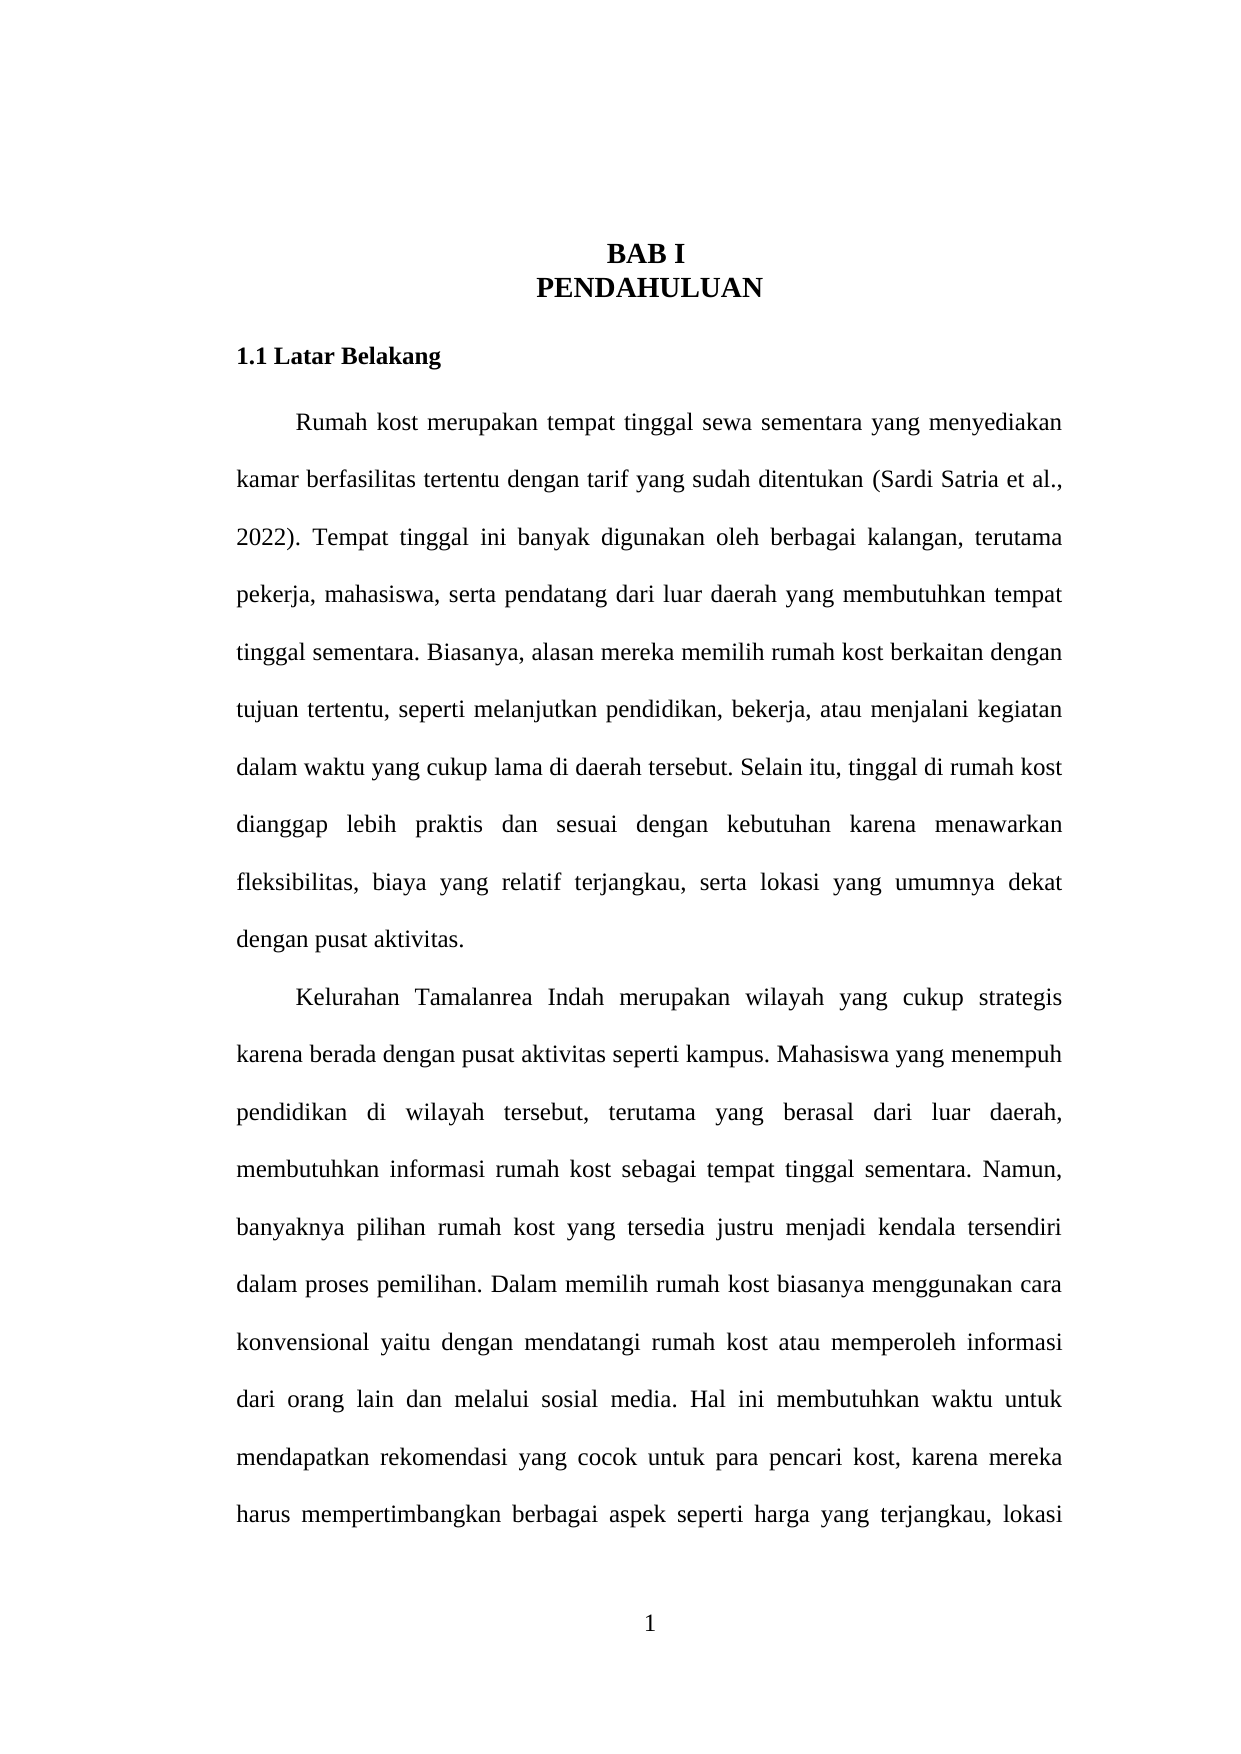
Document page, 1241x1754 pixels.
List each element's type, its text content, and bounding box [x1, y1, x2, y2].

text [236, 982, 1063, 1528]
text BAB I PENDAHULUAN [236, 236, 1063, 303]
subtitle 1.1 Latar Belakang [236, 341, 1063, 369]
text Rumah kost merupakan tempat tinggal sewa sementara yang menyediakan kamar berfasilitas tertentu dengan tarif yang sudah ditentukan . Tempat tinggal ini banyak digunakan oleh berbagai kalangan, terutama pekerja, mahasiswa, serta pendatang dari luar daerah yang membutuhkan tempat tinggal sementara. Biasanya, alasan mereka memilih rumah kost berkaitan dengan tujuan tertentu, seperti melanjutkan pendidikan, bekerja, atau menjalani kegiatan dalam waktu yang cukup lama di daerah tersebut. Selain itu, tinggal di rumah kost dianggap lebih praktis dan sesuai dengan kebutuhan karena menawarkan fleksibilitas, biaya yang relatif terjangkau, serta lokasi yang umumnya dekat dengan pusat aktivitas. [236, 407, 1063, 953]
